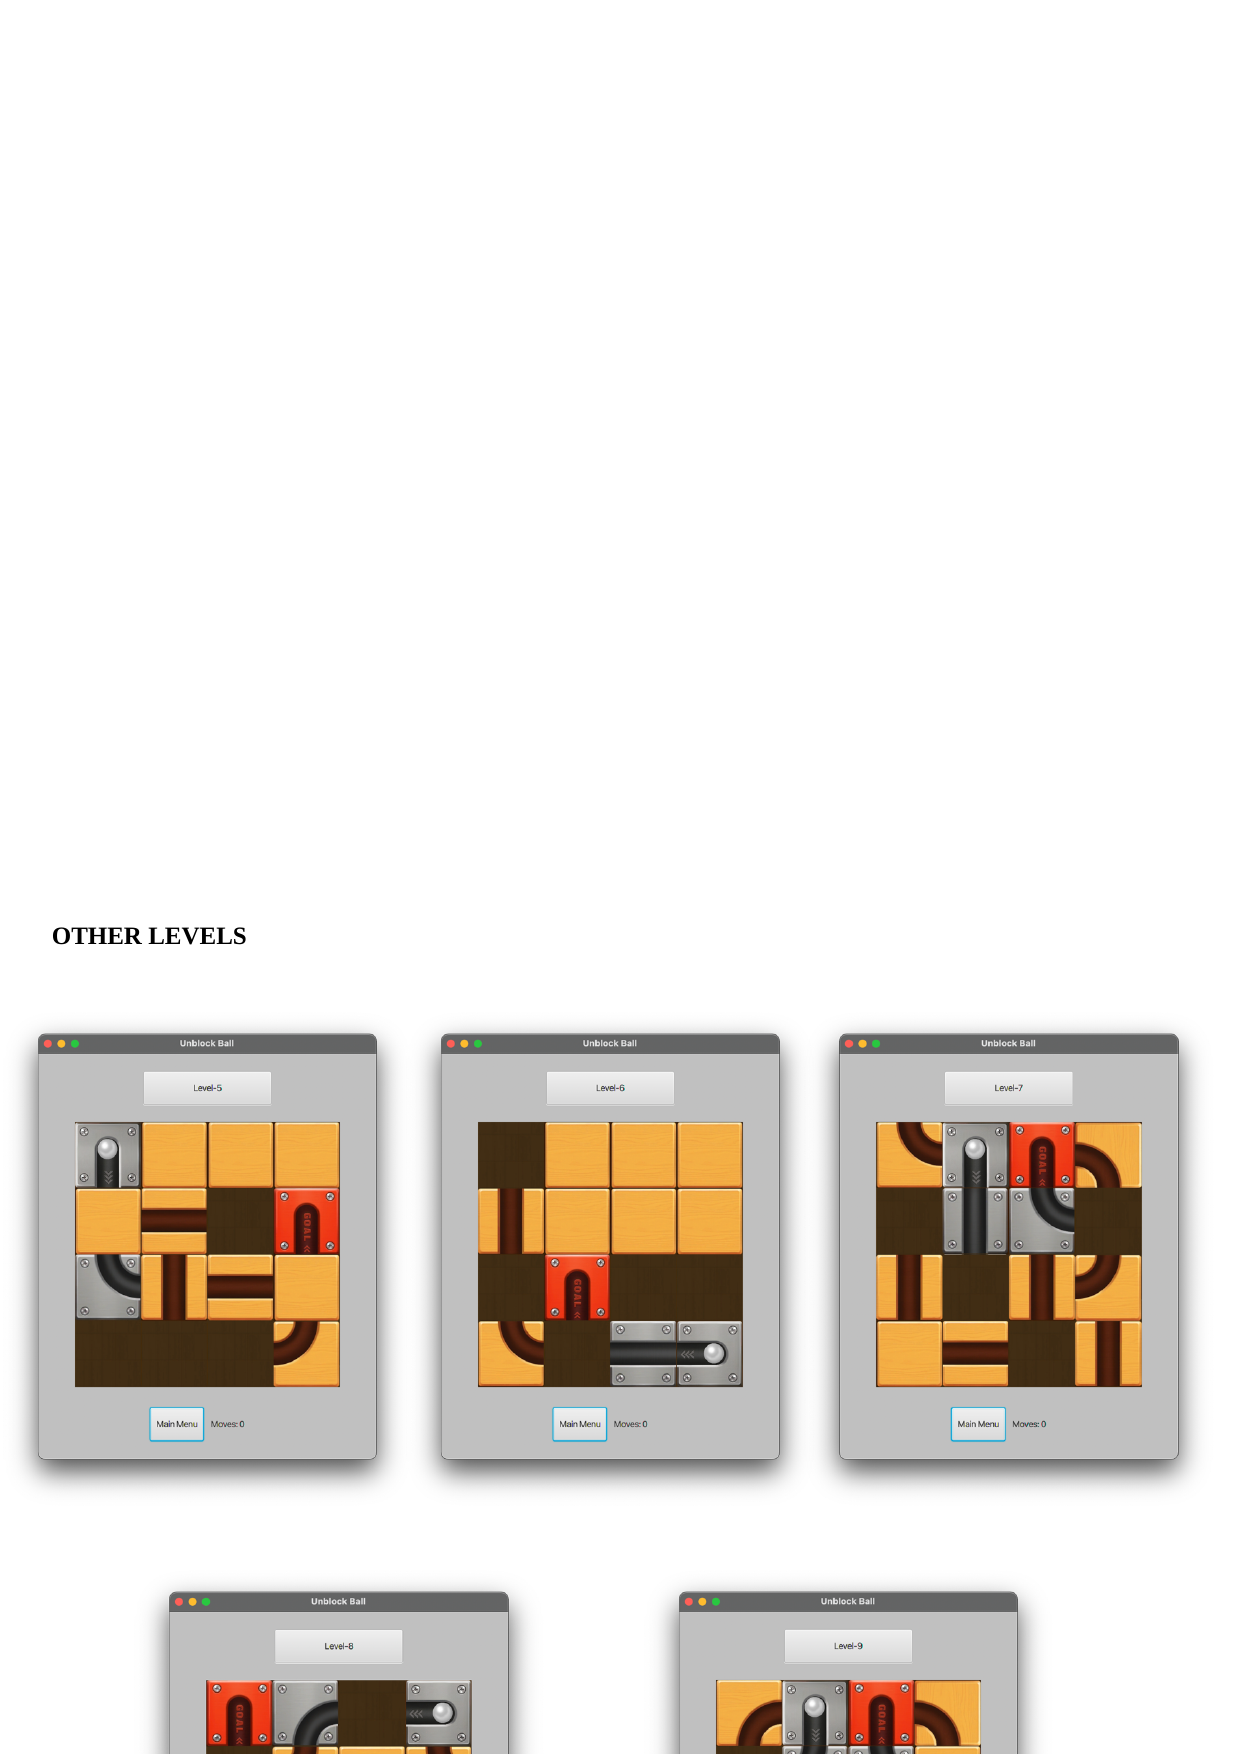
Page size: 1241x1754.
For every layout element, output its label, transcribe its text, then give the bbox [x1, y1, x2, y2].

text OTHER LEVELS [52, 921, 1137, 950]
picture [0, 1008, 1216, 1509]
picture [641, 1567, 1055, 1754]
picture [131, 1567, 546, 1754]
